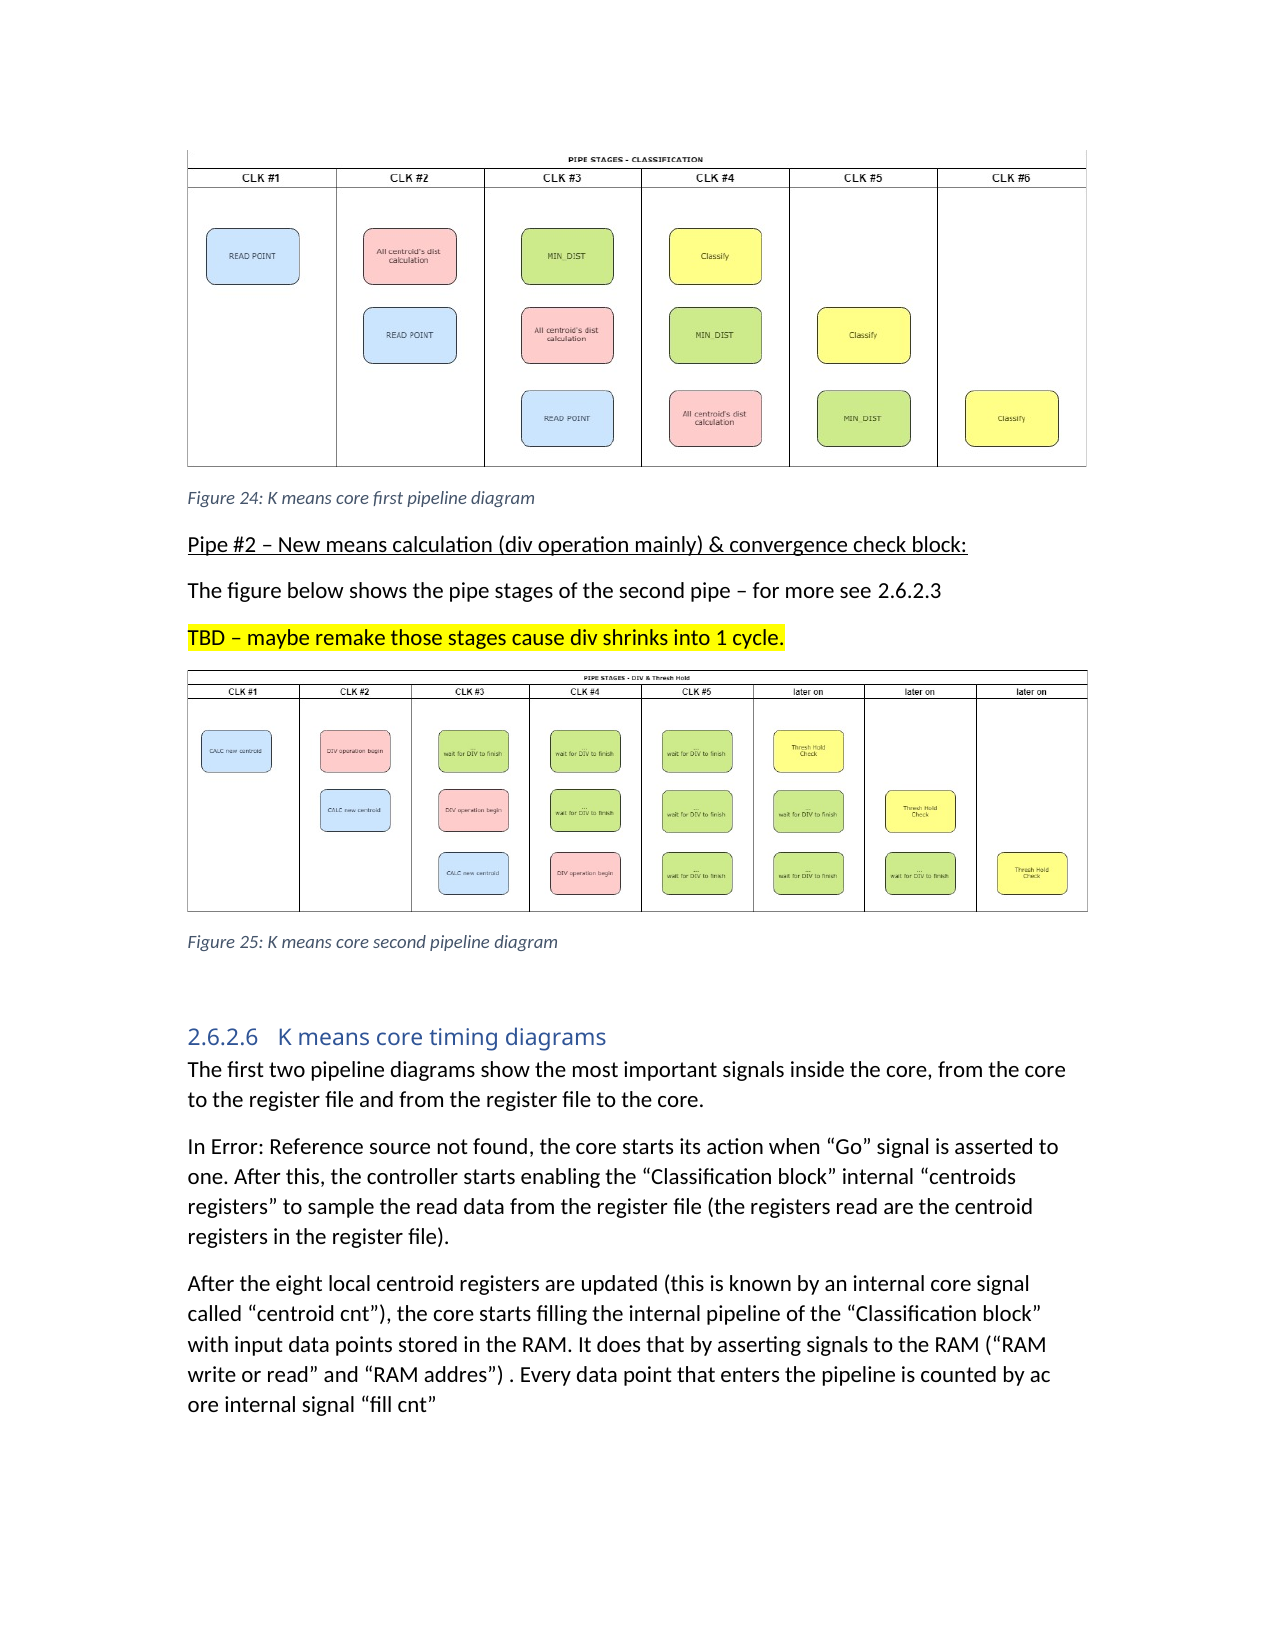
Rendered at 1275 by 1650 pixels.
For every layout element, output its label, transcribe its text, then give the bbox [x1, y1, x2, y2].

text TBD – maybe remake those stages cause div shrinks into 1 cycle. [187, 623, 1087, 651]
text The first two pipeline diagrams show the most important signals inside the core, from the core to the register file and from the register file to the core. [187, 1055, 1087, 1113]
text Pipe #2 – New means calculation (div operation mainly) & convergence check block: [187, 530, 1087, 558]
text Figure : K means core second pipeline diagram [187, 930, 1087, 953]
picture [187, 670, 1088, 912]
picture [187, 150, 1087, 467]
text Figure : K means core first pipeline diagram [187, 486, 1087, 509]
text After the eight local centroid registers are updated (this is known by an internal core signal called “centroid cnt”), the core starts filling the internal pipeline of the “Classification block” with input data points stored in the RAM. It does that by asserting signals to the RAM (“RAM write or read” and “RAM addres”) . Every data point that enters the pipeline is counted by ac ore internal signal “fill cnt” [187, 1269, 1087, 1418]
text The figure below shows the pipe stages of the second pipe – for more see ‎2.6.2.3 [187, 577, 1087, 604]
subtitle K means core timing diagrams [187, 1021, 1087, 1052]
